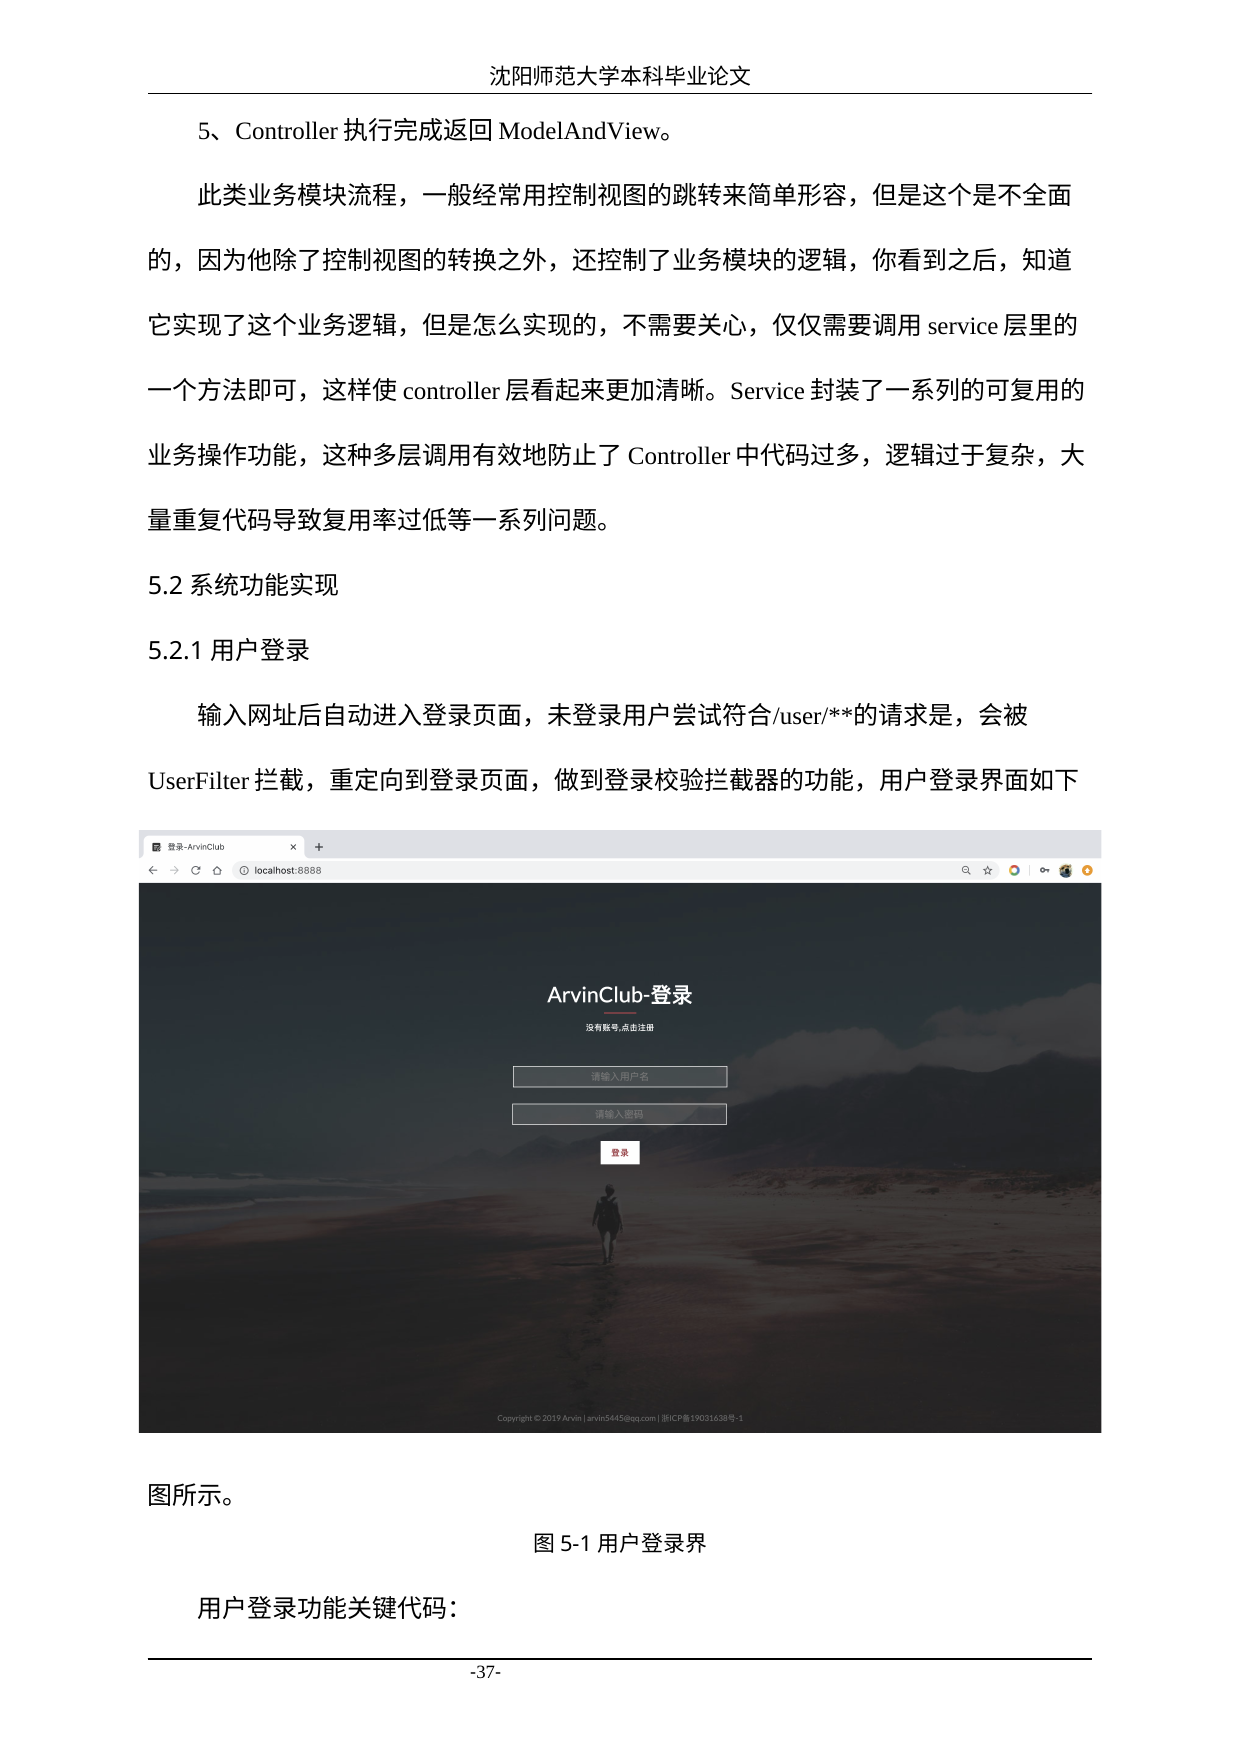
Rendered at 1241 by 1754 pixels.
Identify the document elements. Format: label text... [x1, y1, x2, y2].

text 此类业务模块流程，一般经常用控制视图的跳转来简单形容，但是这个是不全面的，因为他除了控制视图的转换之外，还控制了业务模块的逻辑，你看到之后，知道它实现了这个业务逻辑，但是怎么实现的，不需要关心，仅仅需要调用service层里的一个方法即可，这样使controller层看起来更加清晰。Service封装了一系列的可复用的业务操作功能，这种多层调用有效地防止了Controller中代码过多，逻辑过于复杂，大量重复代码导致复用率过低等一系列问题。 [148, 161, 1092, 551]
text 输入网址后自动进入登录页面，未登录用户尝试符合/user/**的请求是，会被UserFilter拦截，重定向到登录页面，做到登录校验拦截器的功能，用户登录界面如下图所示。 [148, 1433, 1092, 1526]
subtitle 5.2.1 用户登录 [148, 616, 1092, 681]
subtitle 5.2 系统功能实现 [148, 551, 1092, 616]
text 输入网址后自动进入登录页面，未登录用户尝试符合/user/**的请求是，会被UserFilter拦截，重定向到登录页面，做到登录校验拦截器的功能，用户登录界面如下图所示。 [148, 681, 1092, 830]
picture [138, 830, 1102, 1433]
text 用户登录功能关键代码： [148, 1574, 1092, 1639]
text 5、Controller执行完成返回ModelAndView。 [148, 96, 1092, 161]
text 图5-1 用户登录界 [148, 1526, 1092, 1559]
